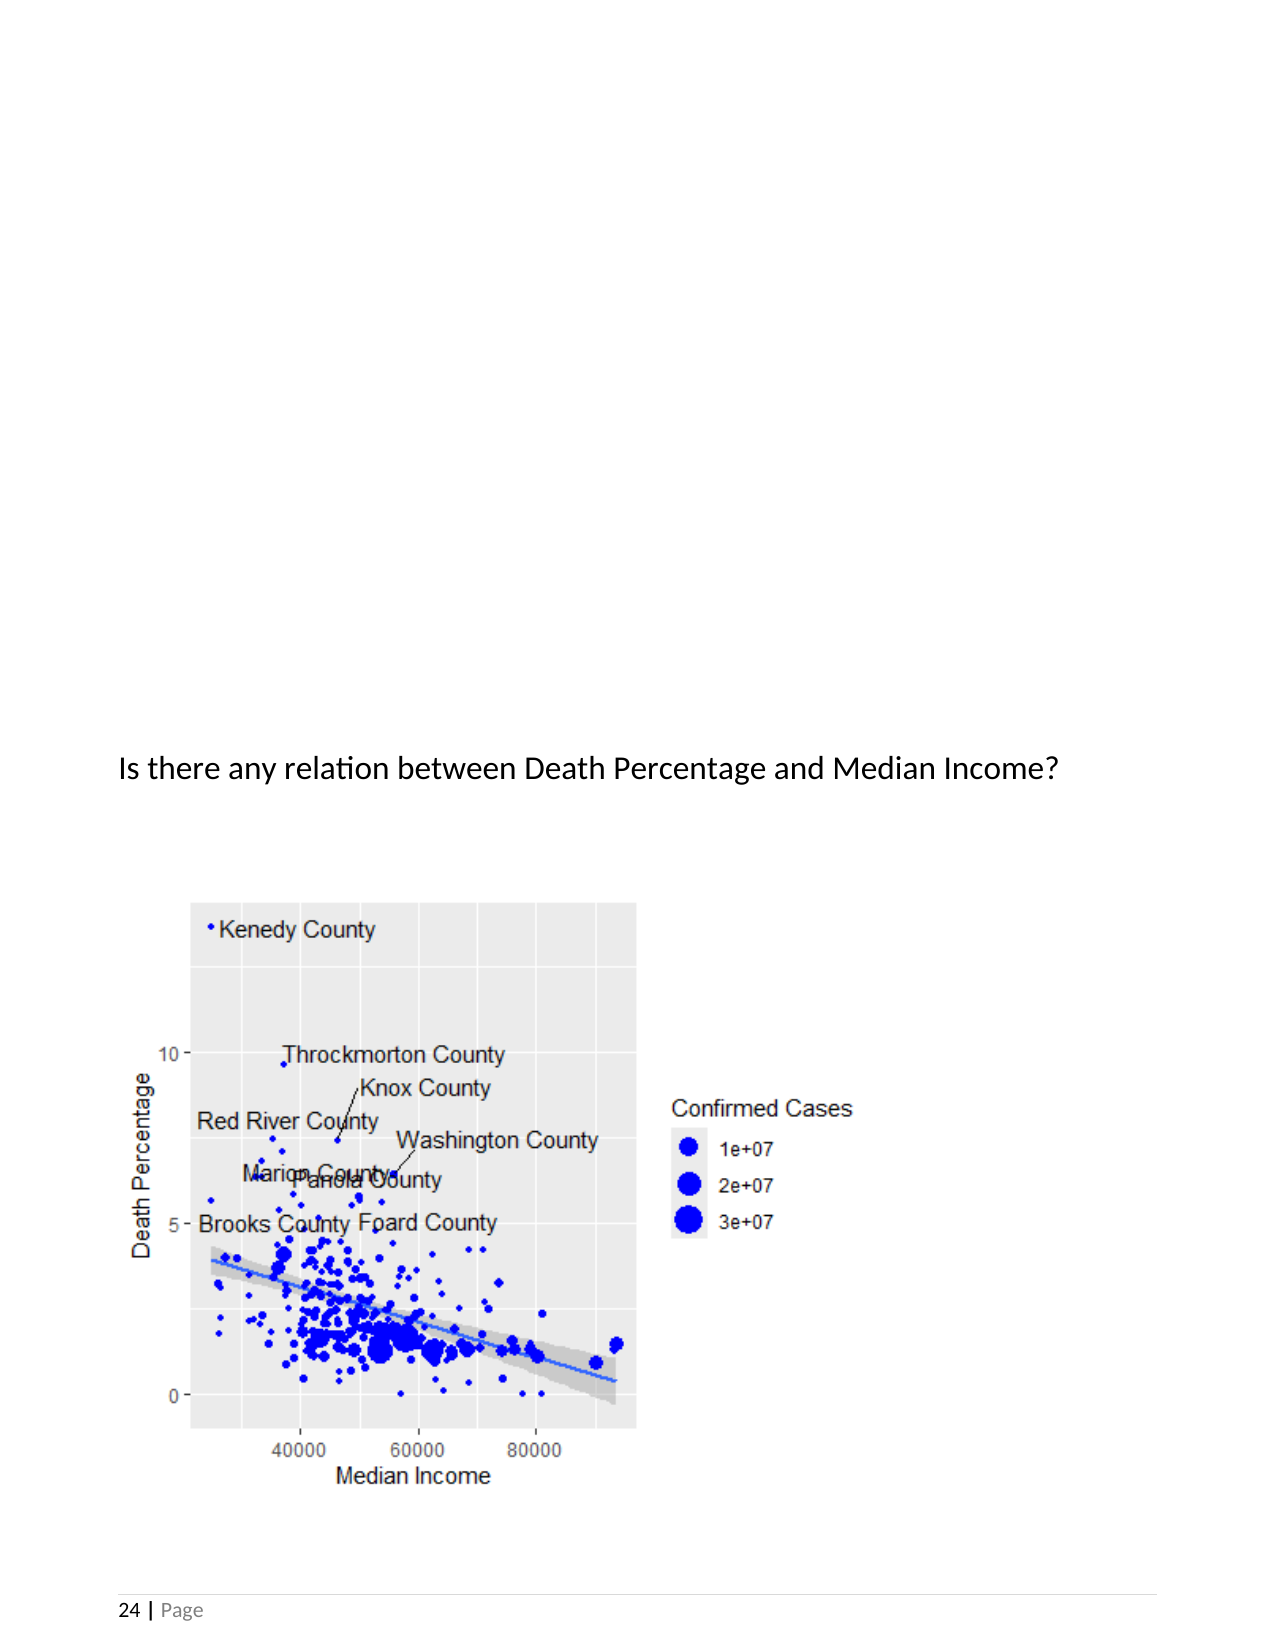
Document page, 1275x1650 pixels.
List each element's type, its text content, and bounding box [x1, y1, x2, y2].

picture [118, 893, 877, 1500]
subtitle Is there any relation between Death Percentage and Median Income? [118, 747, 1157, 788]
